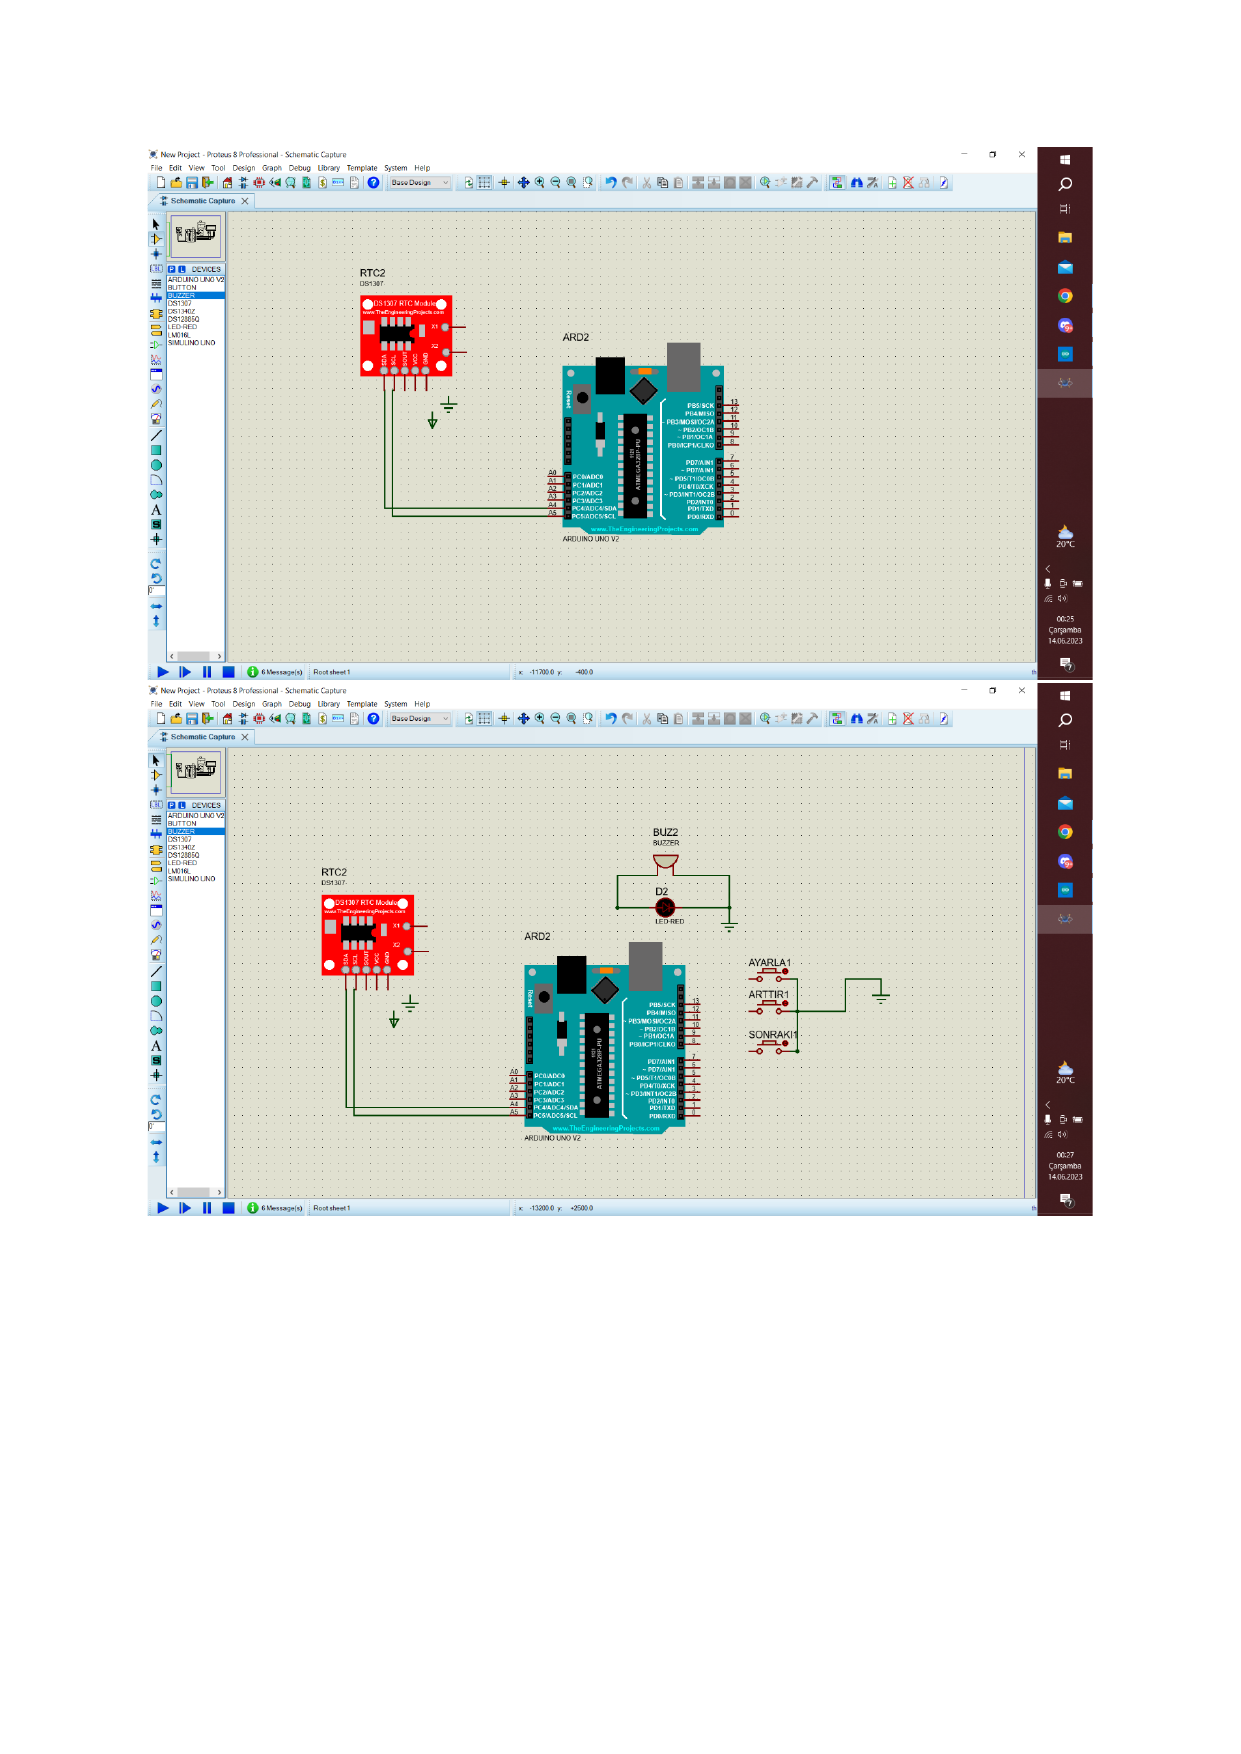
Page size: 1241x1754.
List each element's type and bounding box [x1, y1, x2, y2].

picture [147, 683, 1093, 1216]
picture [147, 147, 1093, 680]
